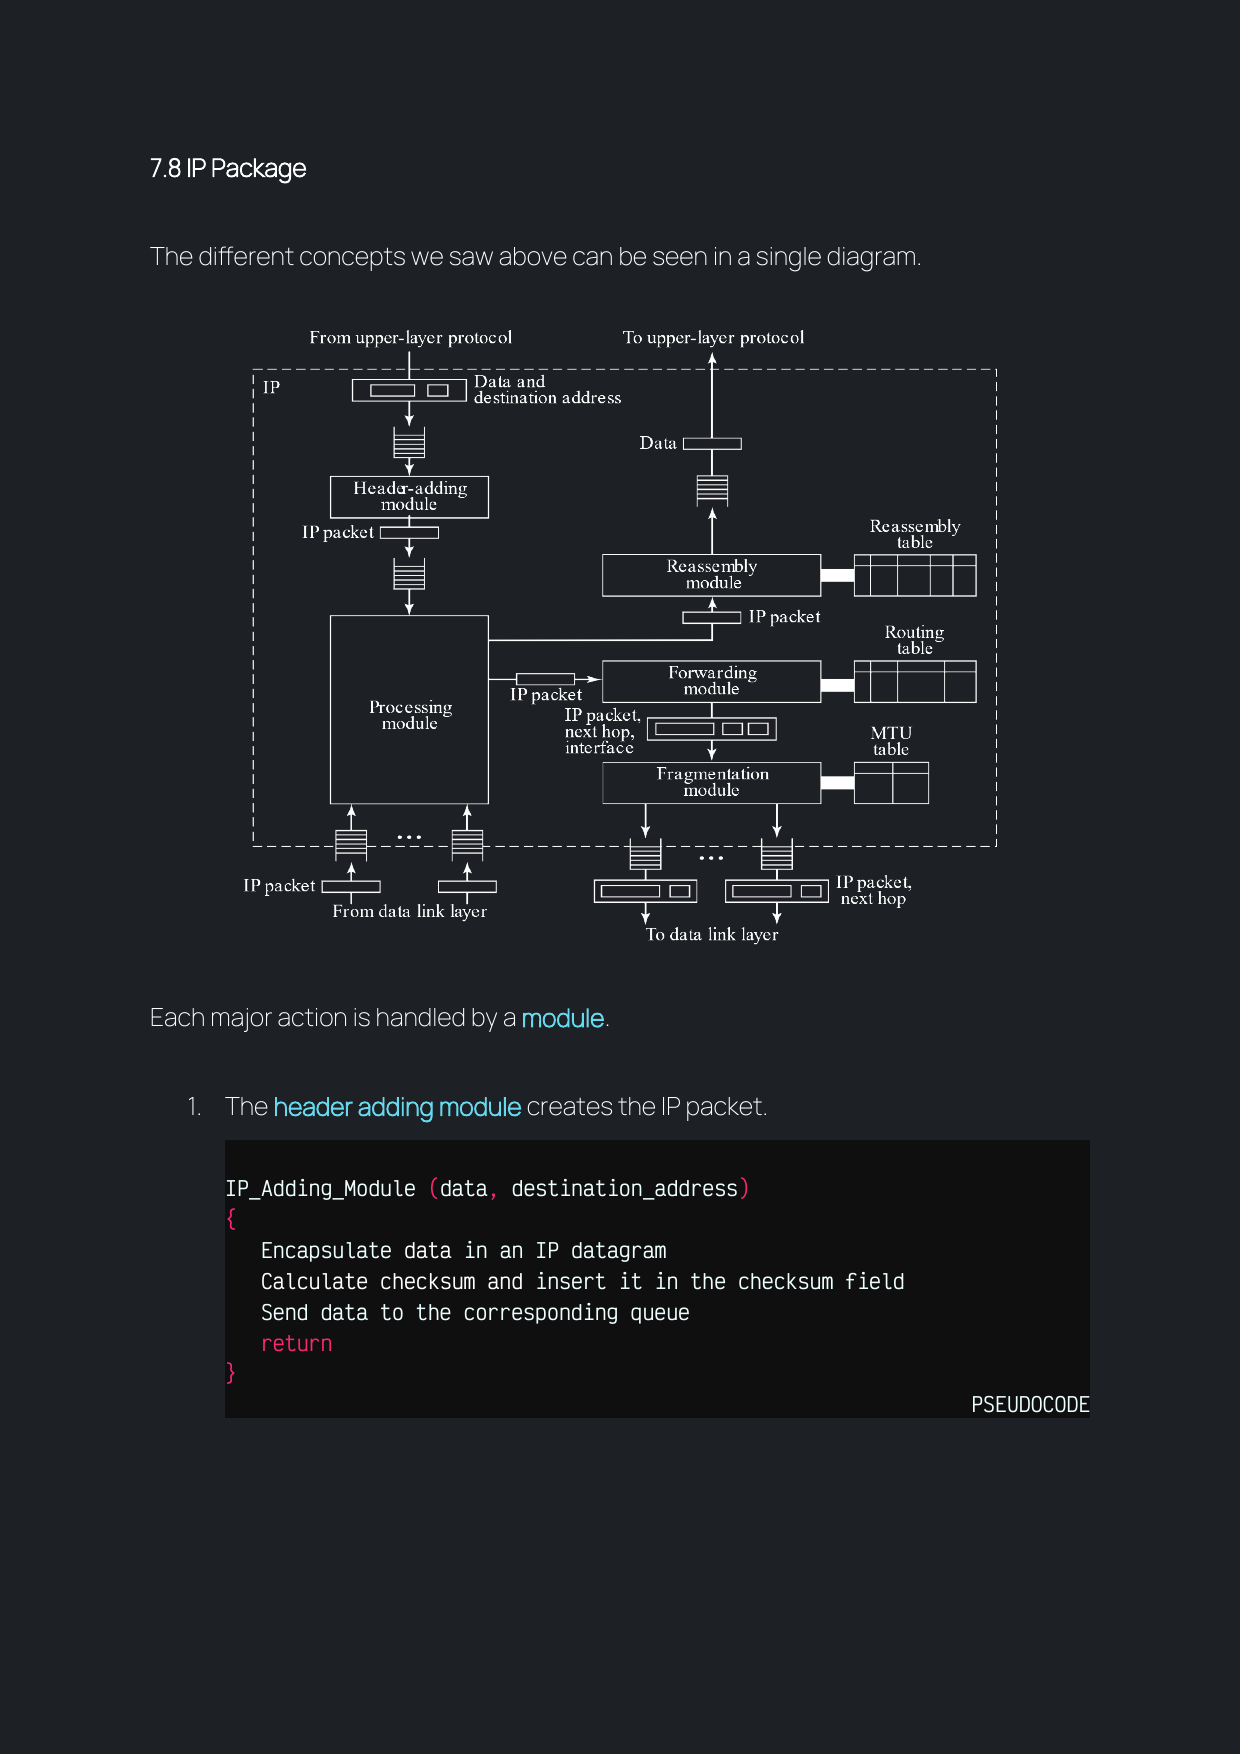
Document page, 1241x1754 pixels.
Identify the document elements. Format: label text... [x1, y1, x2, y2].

list The header adding module creates the IP packet. [187, 1089, 1090, 1123]
text The different concepts we saw above can be seen in a single diagram. [150, 239, 1090, 273]
subtitle 7.8 IP Package [150, 150, 1090, 184]
list IP_Adding_Module (data, destination_address) { Encapsulate data in an IP datagram Calculate checksum and insert it in the checksum field Send data to the corresponding queue return } [225, 1171, 1090, 1387]
picture [243, 327, 997, 946]
text Each major action is handled by a module. [150, 1000, 1090, 1034]
list PSEUDOCODE [225, 1387, 1090, 1418]
